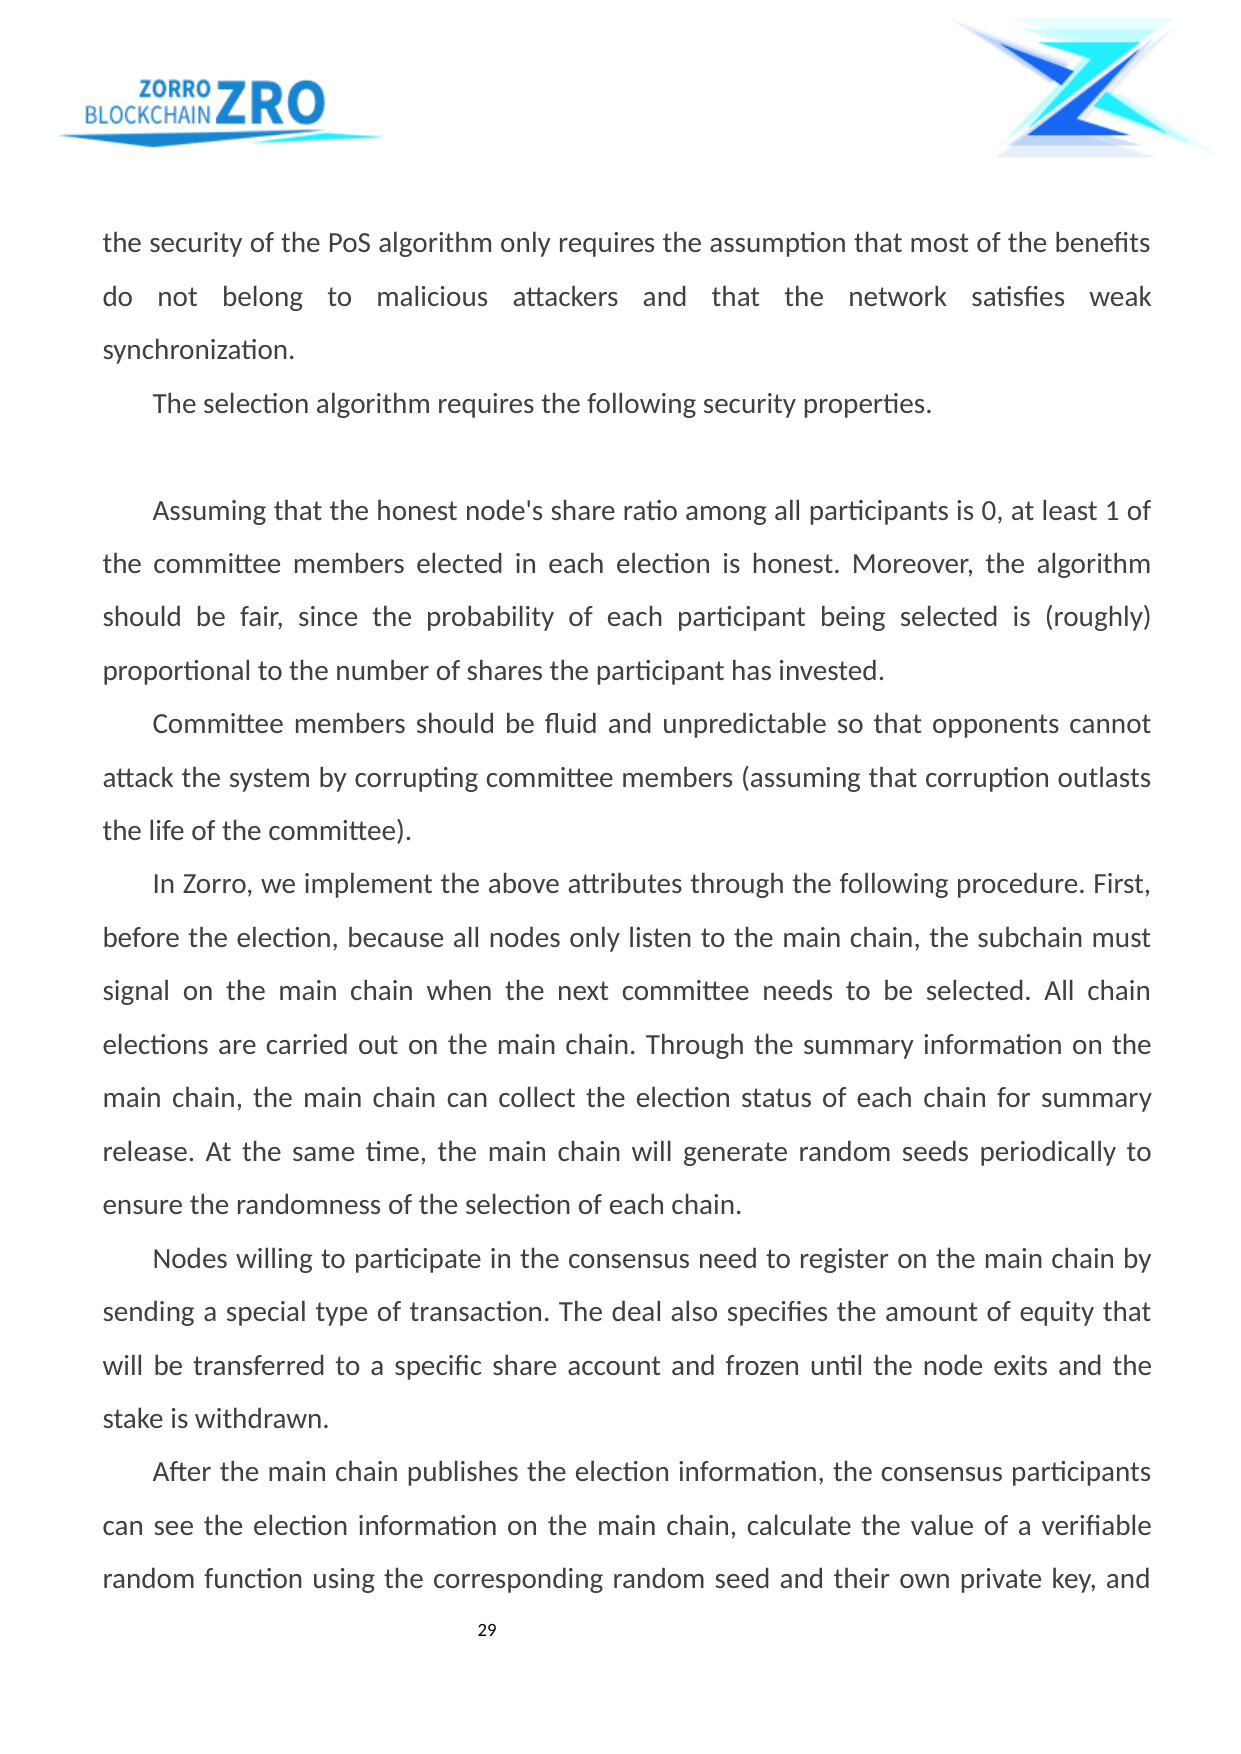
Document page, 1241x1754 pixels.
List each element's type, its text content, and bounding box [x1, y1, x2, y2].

text Nodes willing to participate in the consensus need to register on the main chain by sending a special type of transaction. The deal also specifies the amount of equity that will be transferred to a specific share account and frozen until the node exits and the stake is withdrawn. [102, 1240, 1153, 1436]
text In Zorro, we implement the above attributes through the following procedure. First, before the election, because all nodes only listen to the main chain, the subchain must signal on the main chain when the next committee needs to be selected. All chain elections are carried out on the main chain. Through the summary information on the main chain, the main chain can collect the election status of each chain for summary release. At the same time, the main chain will generate random seeds periodically to ensure the randomness of the selection of each chain. [102, 866, 1153, 1222]
picture [12, 0, 1228, 196]
text The selection algorithm requires the following security properties. [102, 385, 1153, 420]
text Assuming that the honest node's share ratio among all participants is 0, at least 1 of the committee members elected in each election is honest. Moreover, the algorithm should be fair, since the probability of each participant being selected is (roughly) proportional to the number of shares the participant has invested. [102, 492, 1153, 687]
text Committee members should be fluid and unpredictable so that opponents cannot attack the system by corrupting committee members (assuming that corruption outlasts the life of the committee). [102, 705, 1153, 848]
